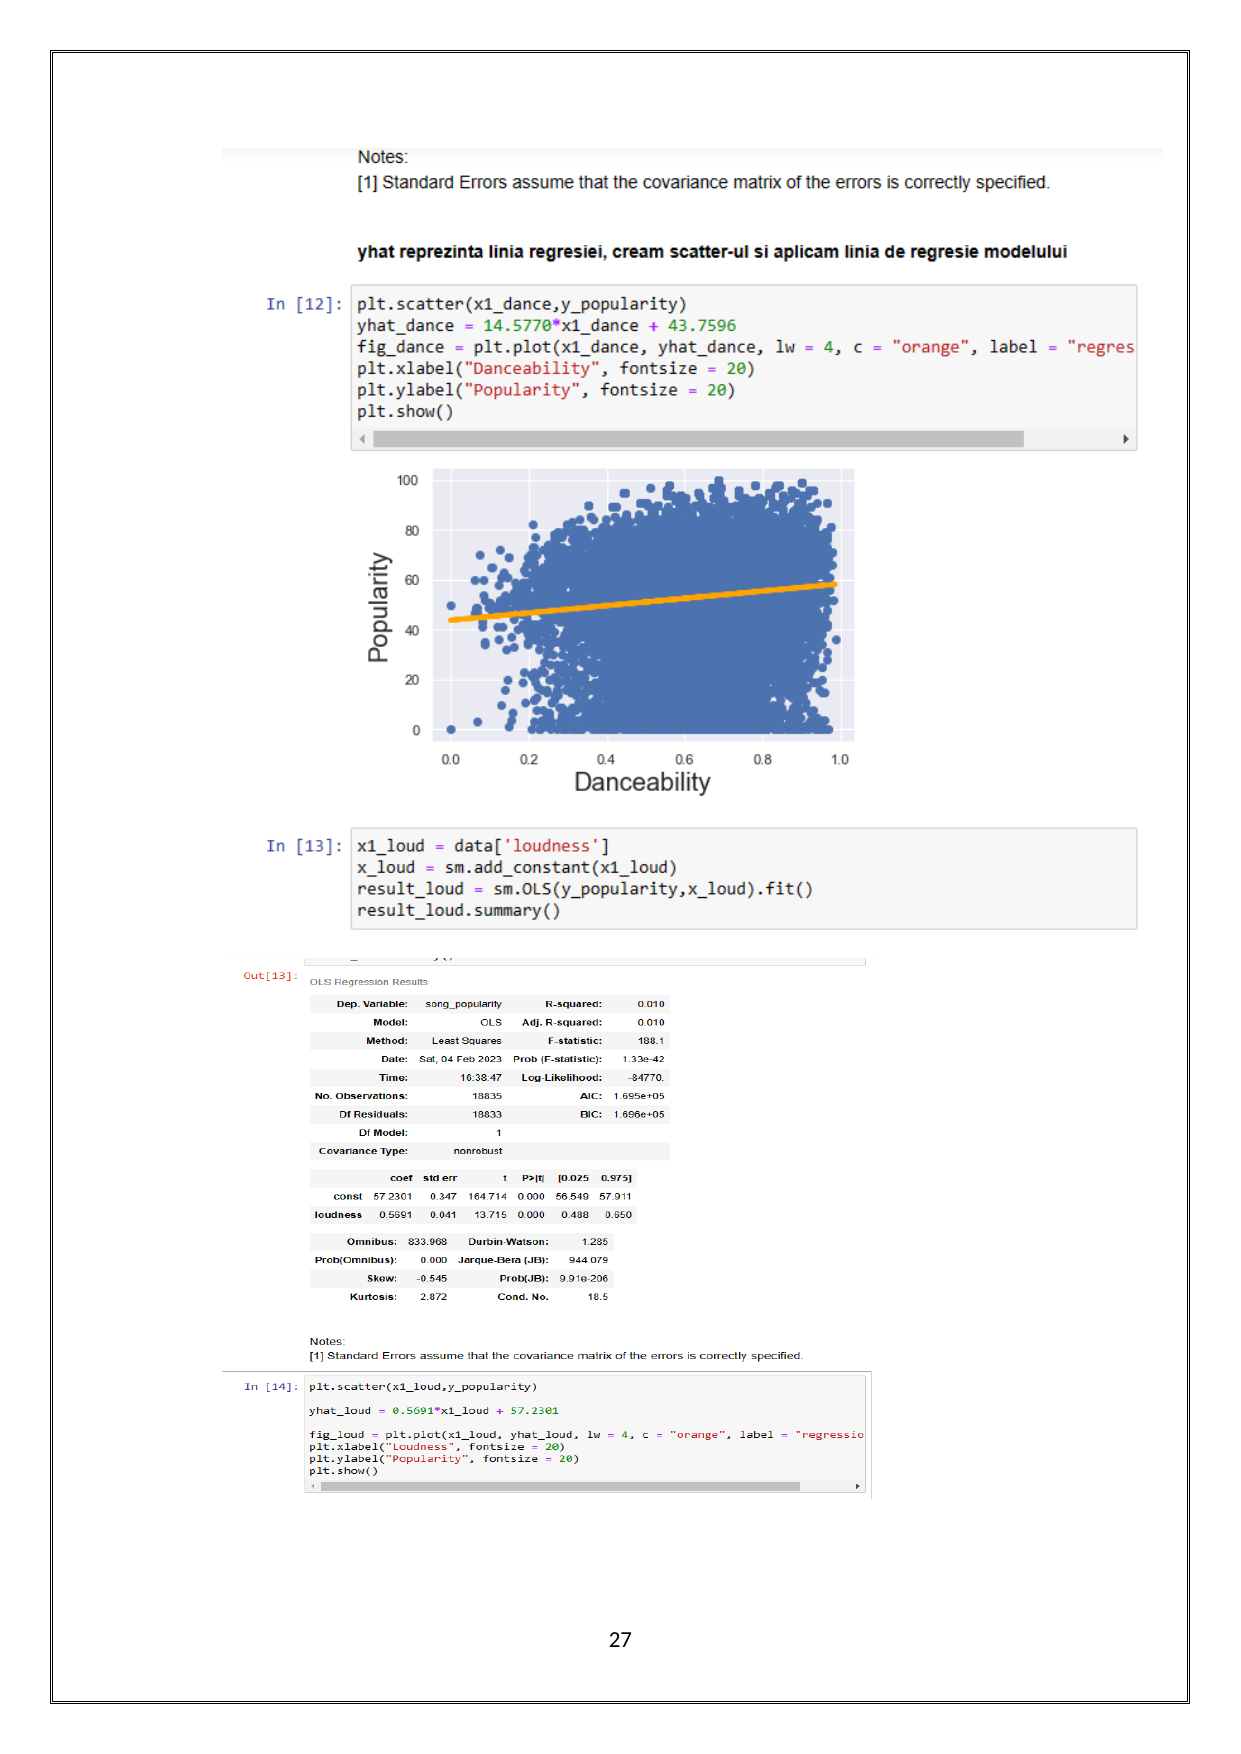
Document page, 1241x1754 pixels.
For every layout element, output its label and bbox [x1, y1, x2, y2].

picture [222, 958, 881, 1499]
picture [222, 148, 1163, 940]
